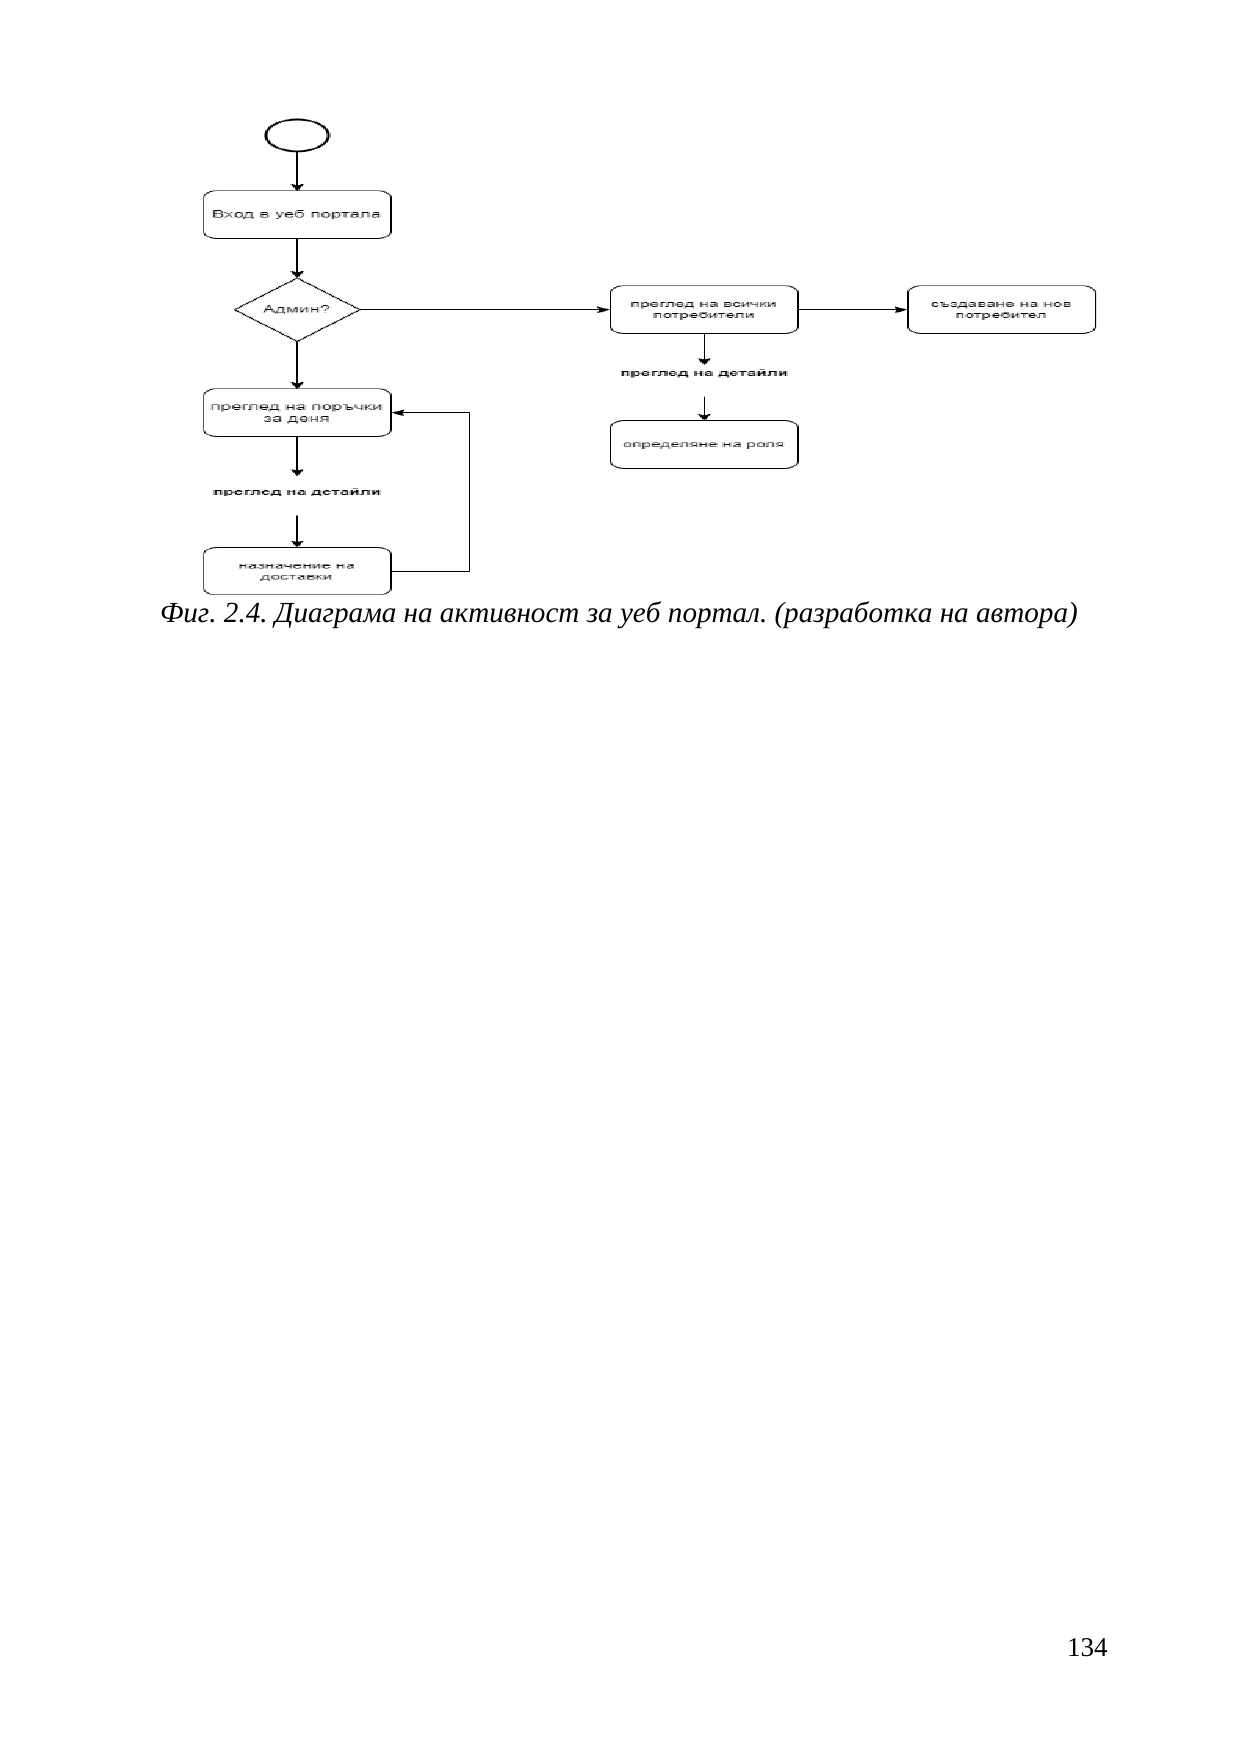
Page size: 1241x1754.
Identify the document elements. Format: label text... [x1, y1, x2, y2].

picture [203, 118, 1097, 595]
